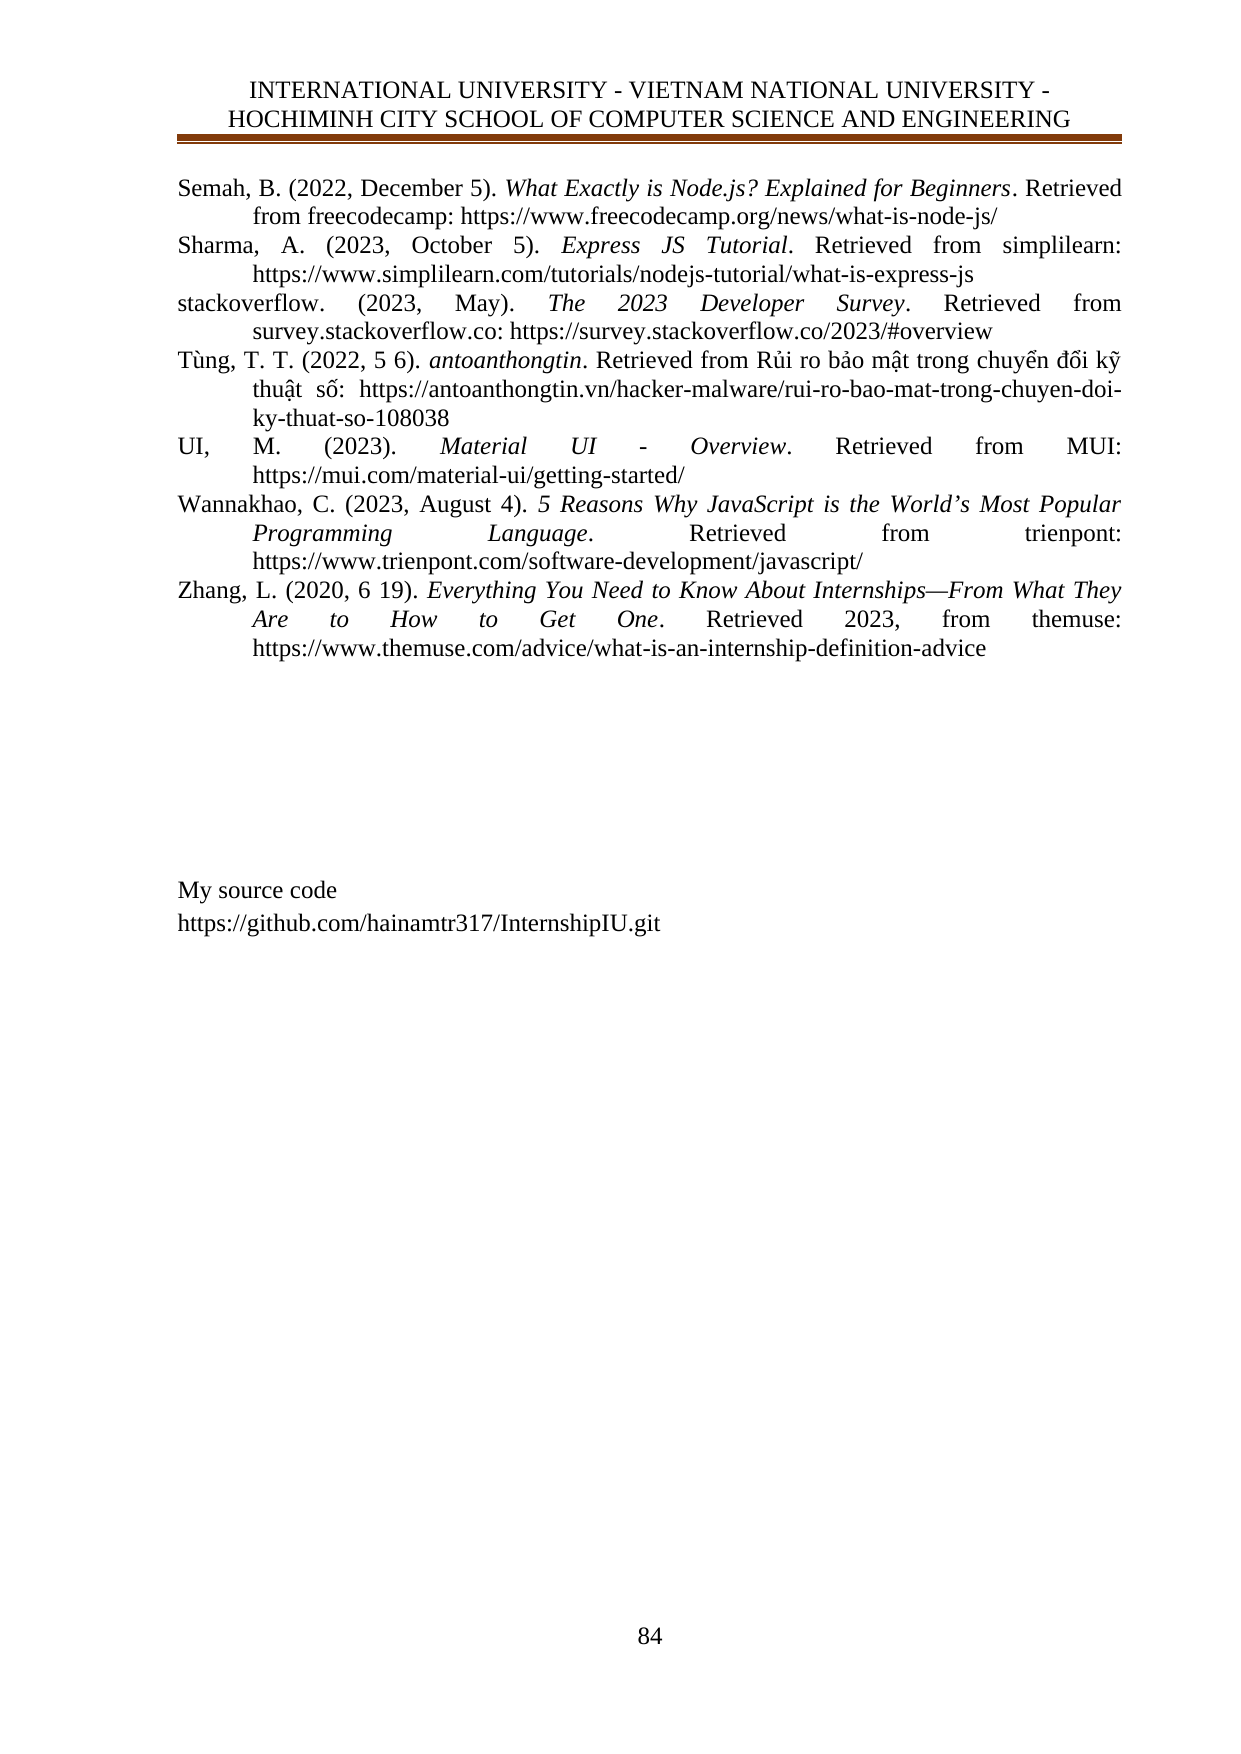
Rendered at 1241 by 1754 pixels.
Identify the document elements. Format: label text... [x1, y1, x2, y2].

text My source code [177, 875, 1122, 904]
text https://github.com/hainamtr317/InternshipIU.git [177, 908, 1122, 937]
